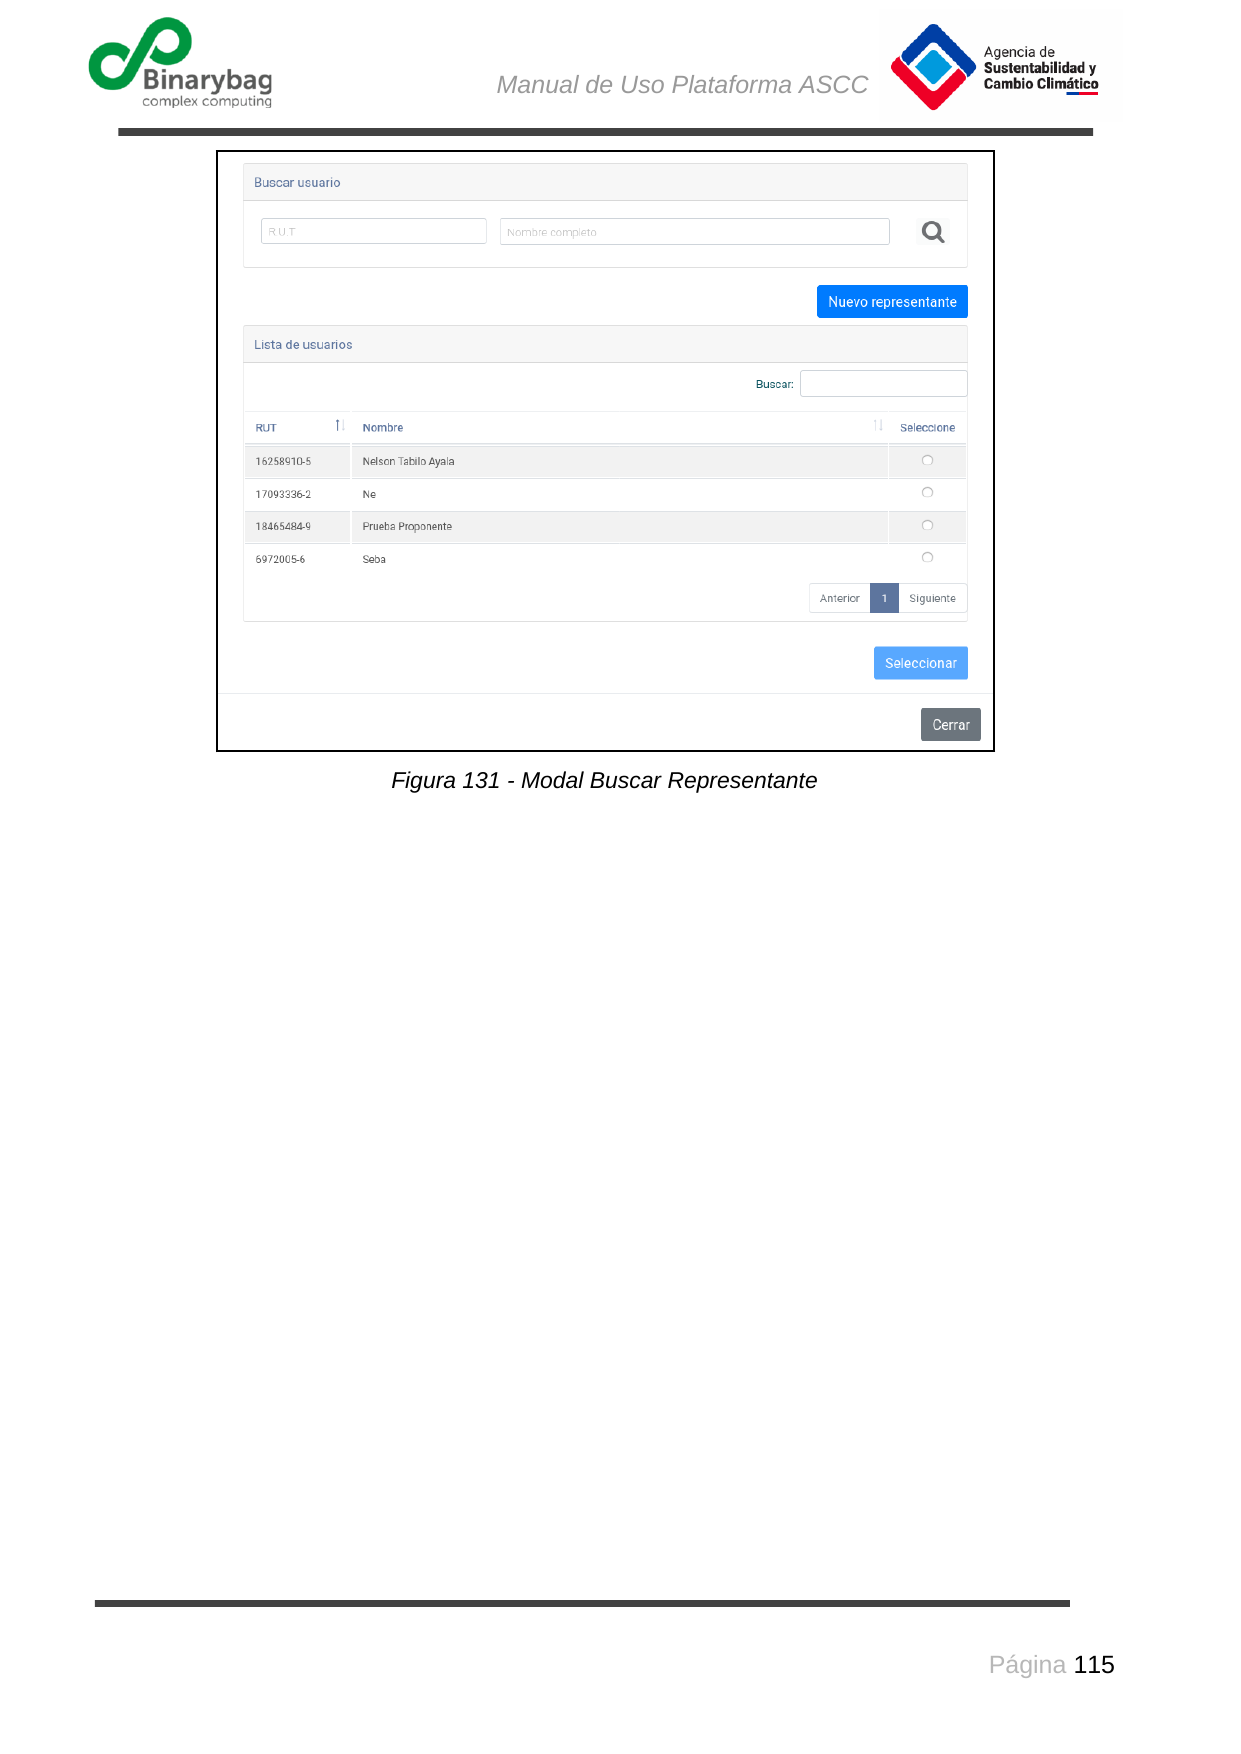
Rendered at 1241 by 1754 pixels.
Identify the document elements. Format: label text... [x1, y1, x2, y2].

picture [94, 1600, 1070, 1607]
picture [88, 17, 272, 108]
picture [218, 152, 993, 750]
picture [878, 9, 1123, 122]
picture [118, 128, 1094, 136]
text Figura 131 - Modal Buscar Representante [88, 767, 1122, 793]
